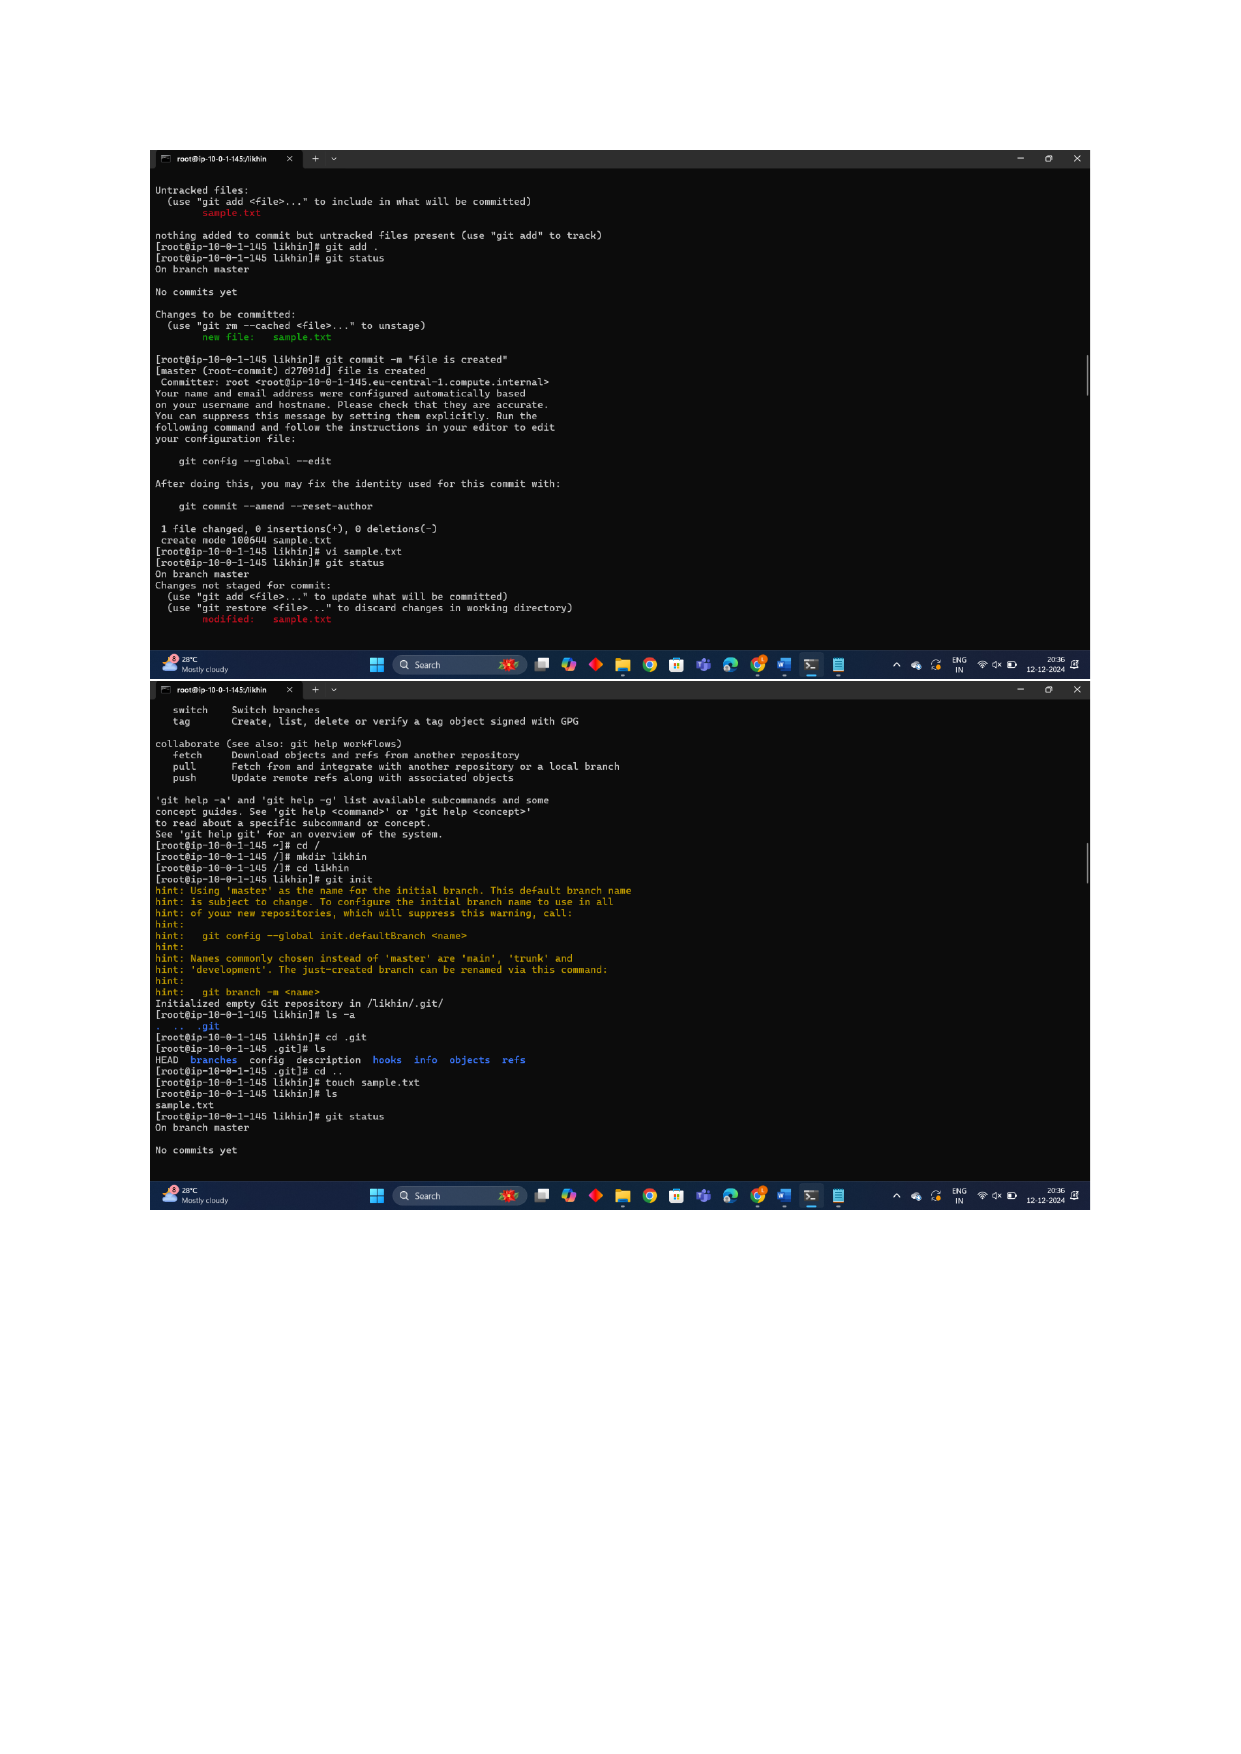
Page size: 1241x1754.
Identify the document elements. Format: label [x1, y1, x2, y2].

picture [150, 681, 1091, 1210]
picture [150, 150, 1091, 679]
